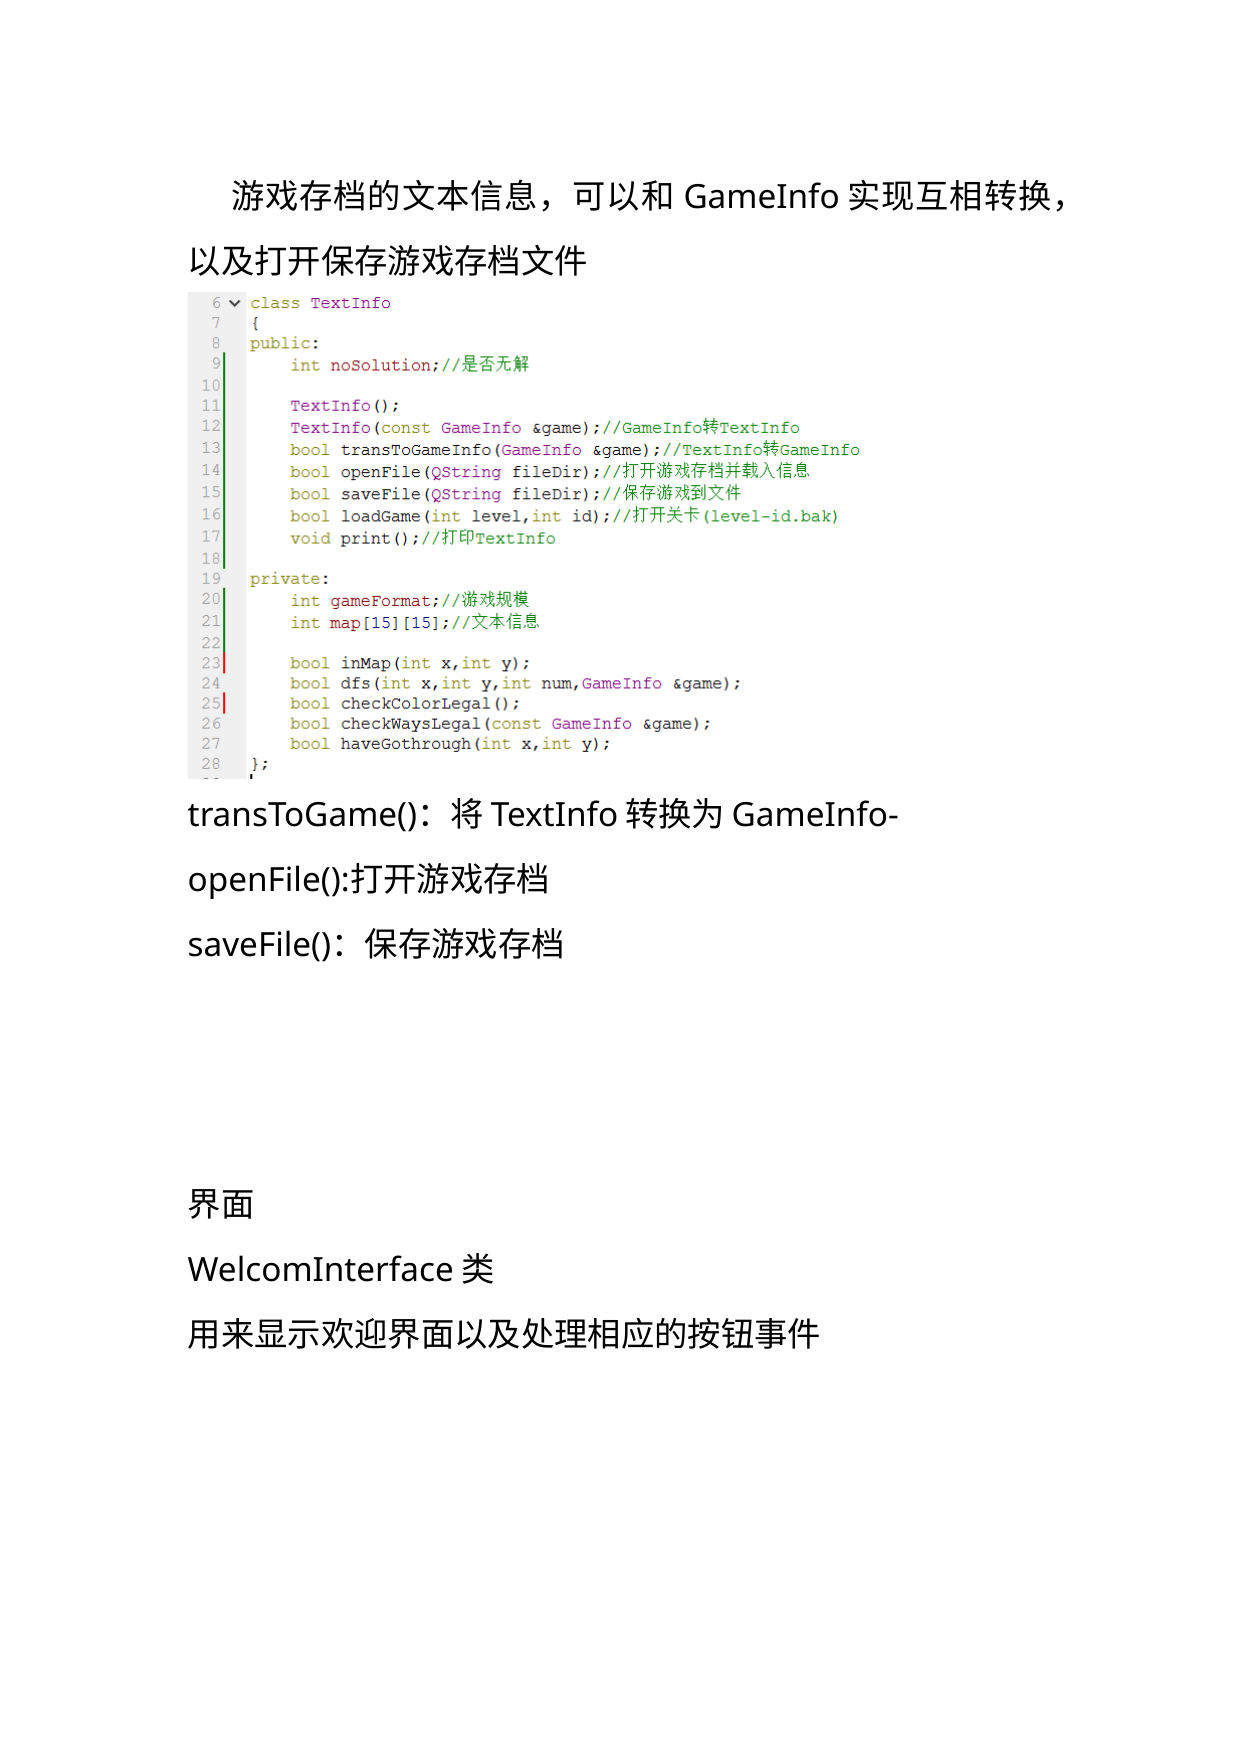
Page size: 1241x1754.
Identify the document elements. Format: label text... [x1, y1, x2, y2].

text 界面 [187, 1169, 1053, 1234]
text WelcomInterface类 [187, 1234, 1053, 1299]
text 用来显示欢迎界面以及处理相应的按钮事件 [187, 1299, 1053, 1364]
text transToGame()：将TextInfo转换为GameInfo- [187, 779, 1053, 844]
text saveFile()：保存游戏存档 [187, 909, 1053, 974]
text openFile():打开游戏存档 [187, 844, 1053, 909]
text 游戏存档的文本信息，可以和GameInfo实现互相转换，以及打开保存游戏存档文件 [187, 162, 1053, 292]
picture [187, 292, 1053, 779]
